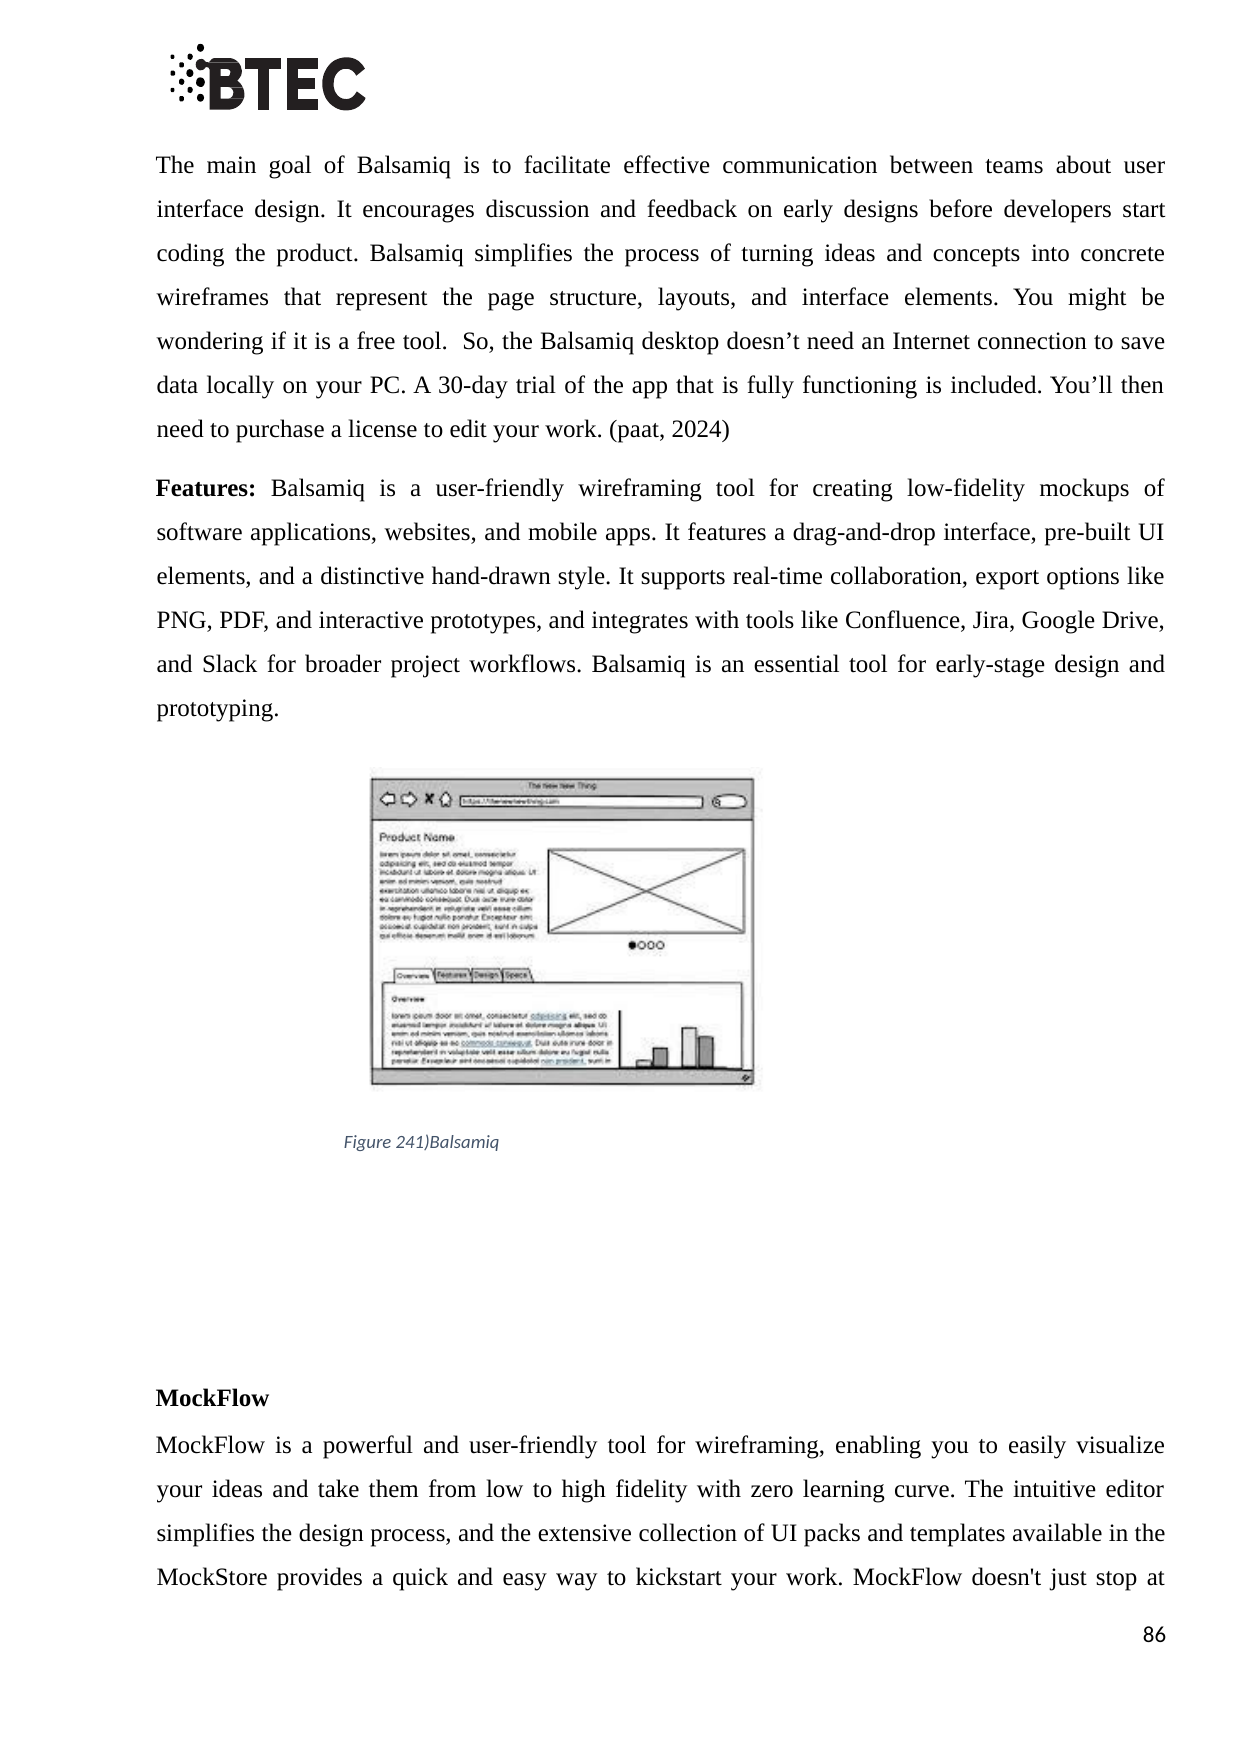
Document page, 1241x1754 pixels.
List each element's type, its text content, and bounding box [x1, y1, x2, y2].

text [155, 1430, 1166, 1591]
subtitle MockFlow [155, 1383, 1166, 1412]
text The main goal of Balsamiq is to facilitate effective communication between teams about user interface design. It encourages discussion and feedback on early designs before developers start coding the product. Balsamiq simplifies the process of turning ideas and concepts into concrete wireframes that represent the page structure, layouts, and interface elements. You might be wondering if it is a free tool. So, the Balsamiq desktop doesn’t need an Internet connection to save data locally on your PC. A 30-day trial of the app that is fully functioning is included. You’ll then need to purchase a license to edit your work. (paat, 2024) [155, 150, 1166, 442]
picture [255, 80, 318, 110]
picture [343, 767, 780, 1097]
text Features: Balsamiq is a user-friendly wireframing tool for creating low-fidelity mockups of software applications, websites, and mobile apps. It features a drag-and-drop interface, pre-built UI elements, and a distinctive hand-drawn style. It supports real-time collaboration, export options like PNG, PDF, and interactive prototypes, and integrates with tools like Confluence, Jira, Google Drive, and Slack for broader project workflows. Balsamiq is an essential tool for early-stage design and prototyping. [155, 473, 1166, 721]
text Figure 241)Balsamiq [344, 1130, 1166, 1153]
